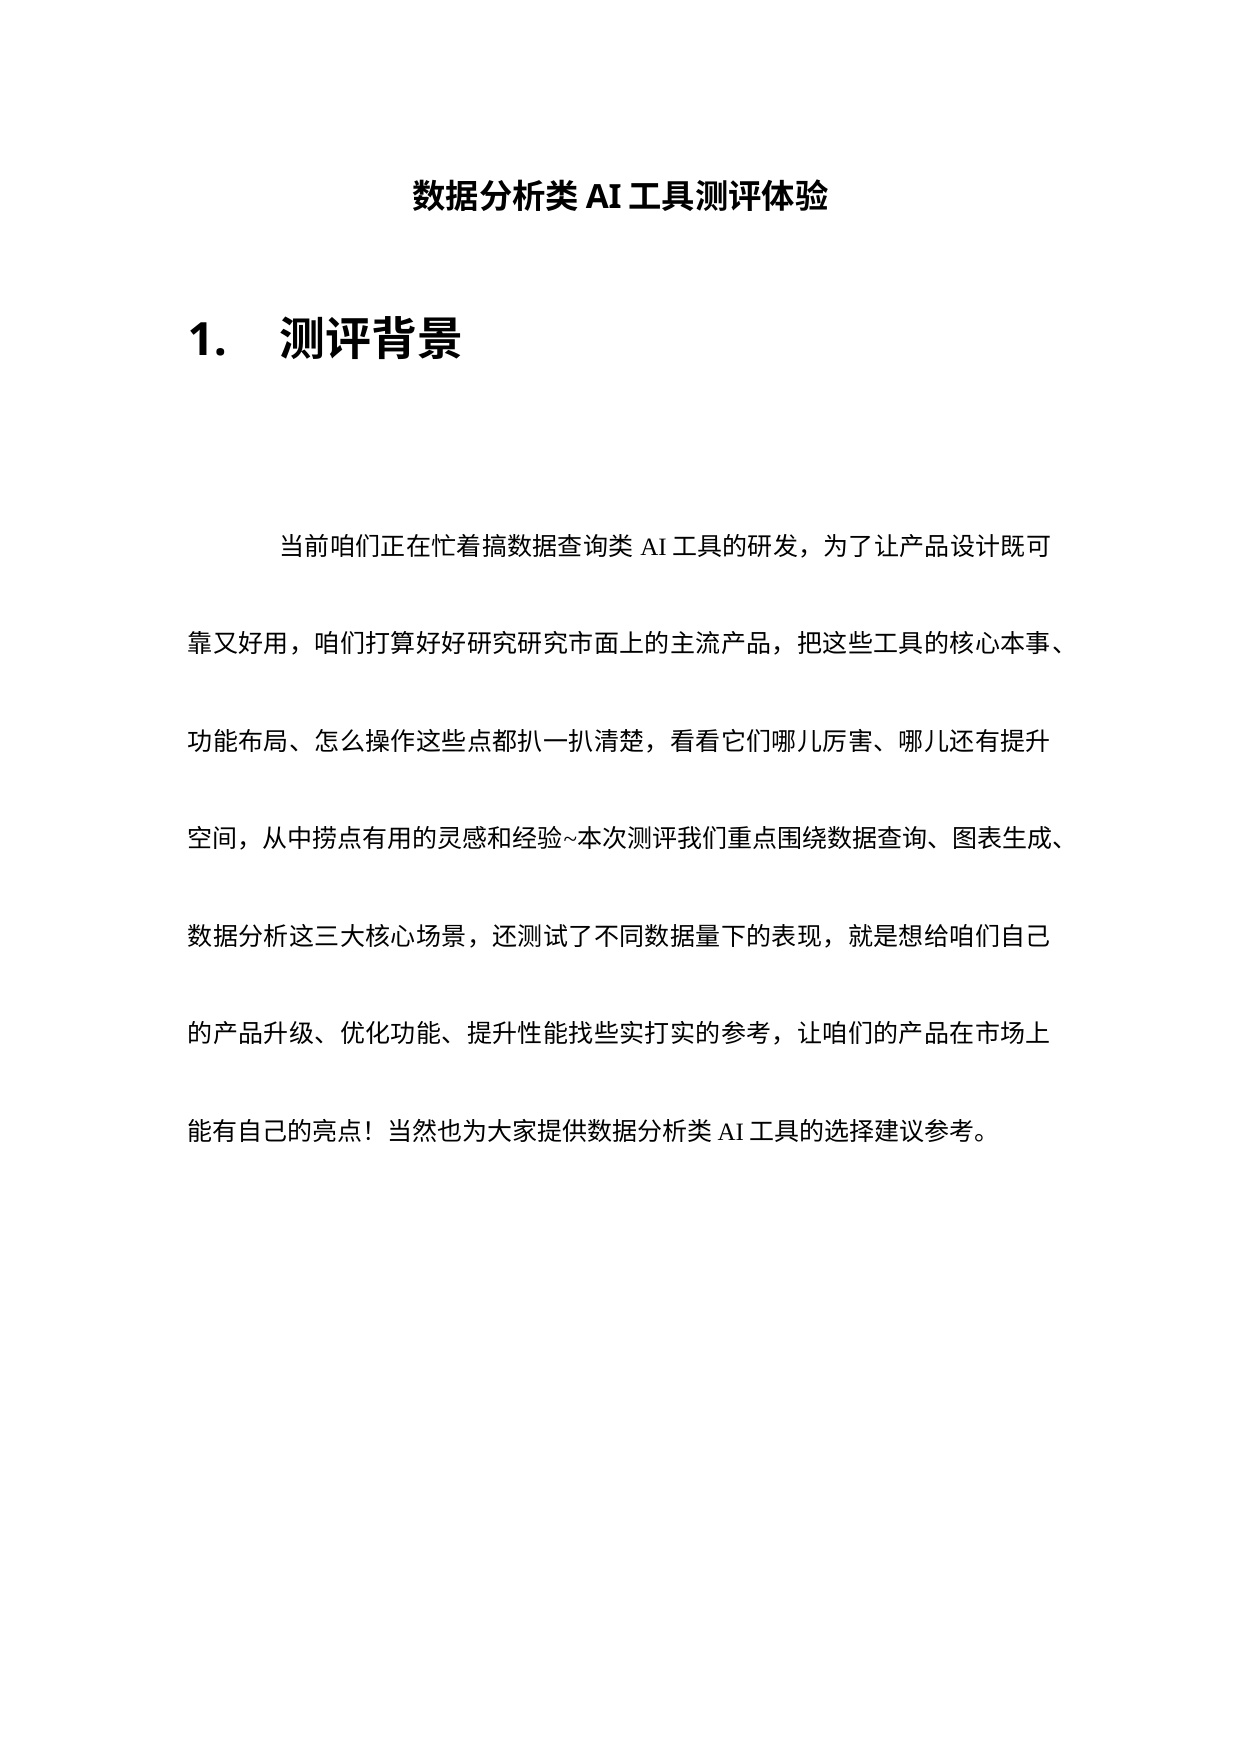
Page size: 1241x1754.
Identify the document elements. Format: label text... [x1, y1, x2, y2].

text 数据分析类AI工具测评体验 [187, 162, 1053, 227]
subtitle 测评背景 [187, 287, 1053, 384]
text 当前咱们正在忙着搞数据查询类AI工具的研发，为了让产品设计既可靠又好用，咱们打算好好研究研究市面上的主流产品，把这些工具的核心本事、功能布局、怎么操作这些点都扒一扒清楚，看看它们哪儿厉害、哪儿还有提升空间，从中捞点有用的灵感和经验~本次测评我们重点围绕数据查询、图表生成、数据分析这三大核心场景，还测试了不同数据量下的表现，就是想给咱们自己的产品升级、优化功能、提升性能找些实打实的参考，让咱们的产品在市场上能有自己的亮点！当然也为大家提供数据分析类AI工具的选择建议参考。 [187, 512, 1053, 1162]
